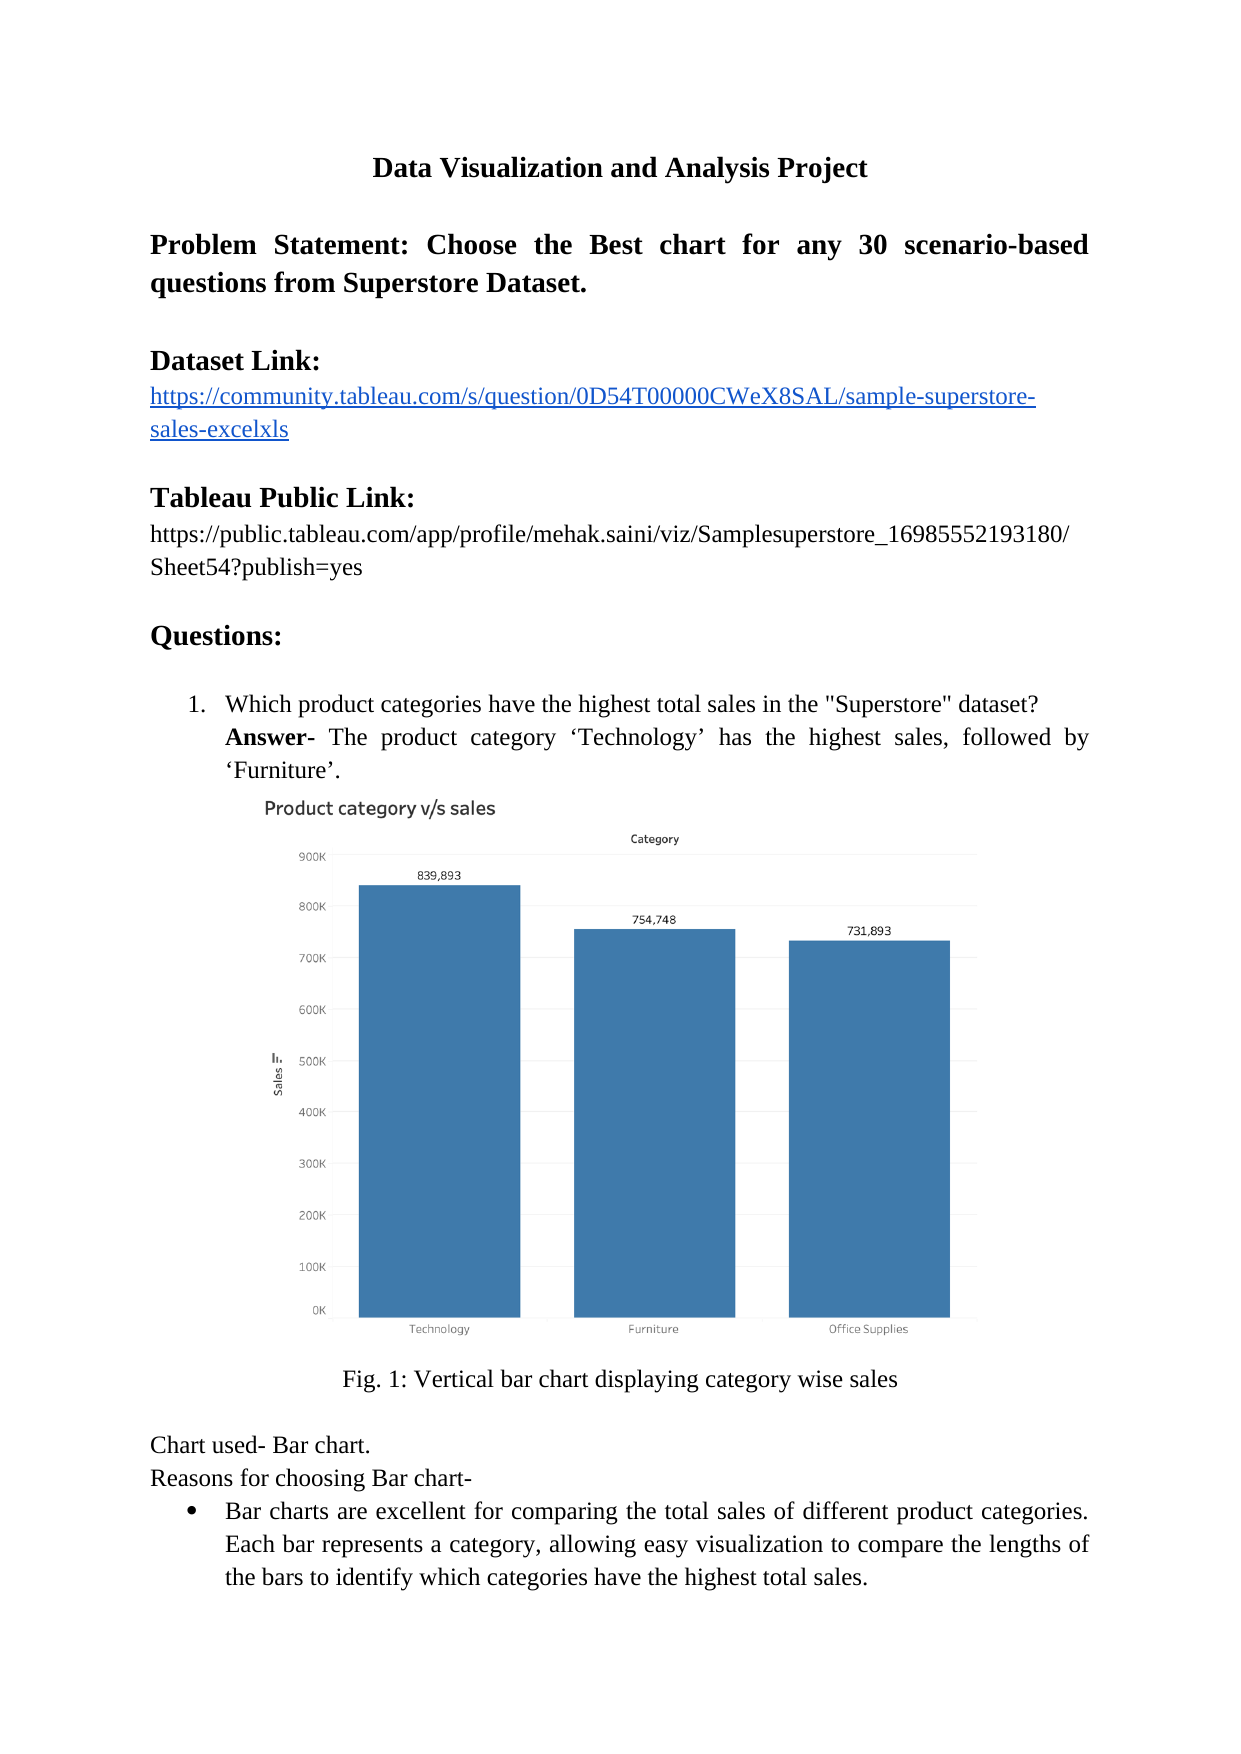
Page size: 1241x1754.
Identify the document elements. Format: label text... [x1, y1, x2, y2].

text Answer- The product category ‘Technology’ has the highest sales, followed by ‘Furniture’. [225, 722, 1090, 784]
text Data Visualization and Analysis Project [150, 150, 1090, 183]
text Questions: [150, 618, 1090, 651]
text https://public.tableau.com/app/profile/mehak.saini/viz/Samplesuperstore_16985552193180/Sheet54?publish=yes [150, 519, 1090, 581]
picture [258, 788, 982, 1360]
text Reasons for choosing Bar chart- [150, 1463, 1090, 1492]
text Problem Statement: Choose the Best chart for any 30 scenario-based questions from Superstore Dataset. [150, 227, 1090, 299]
list Bar charts are excellent for comparing the total sales of different product categories. Each bar represents a category, allowing easy visualization to compare the lengths of the bars to identify which categories have the highest total sales. [187, 1496, 1090, 1591]
text Tableau Public Link: [150, 480, 1090, 514]
list Which product categories have the highest total sales in the "Superstore" dataset? [187, 689, 1090, 718]
text Chart used- Bar chart. [150, 1430, 1090, 1459]
text https://community.tableau.com/s/question/0D54T00000CWeX8SAL/sample-superstore-sales-excelxls [150, 381, 1090, 443]
text Dataset Link: [150, 343, 1090, 376]
text Fig. 1: Vertical bar chart displaying category wise sales [150, 1364, 1090, 1393]
